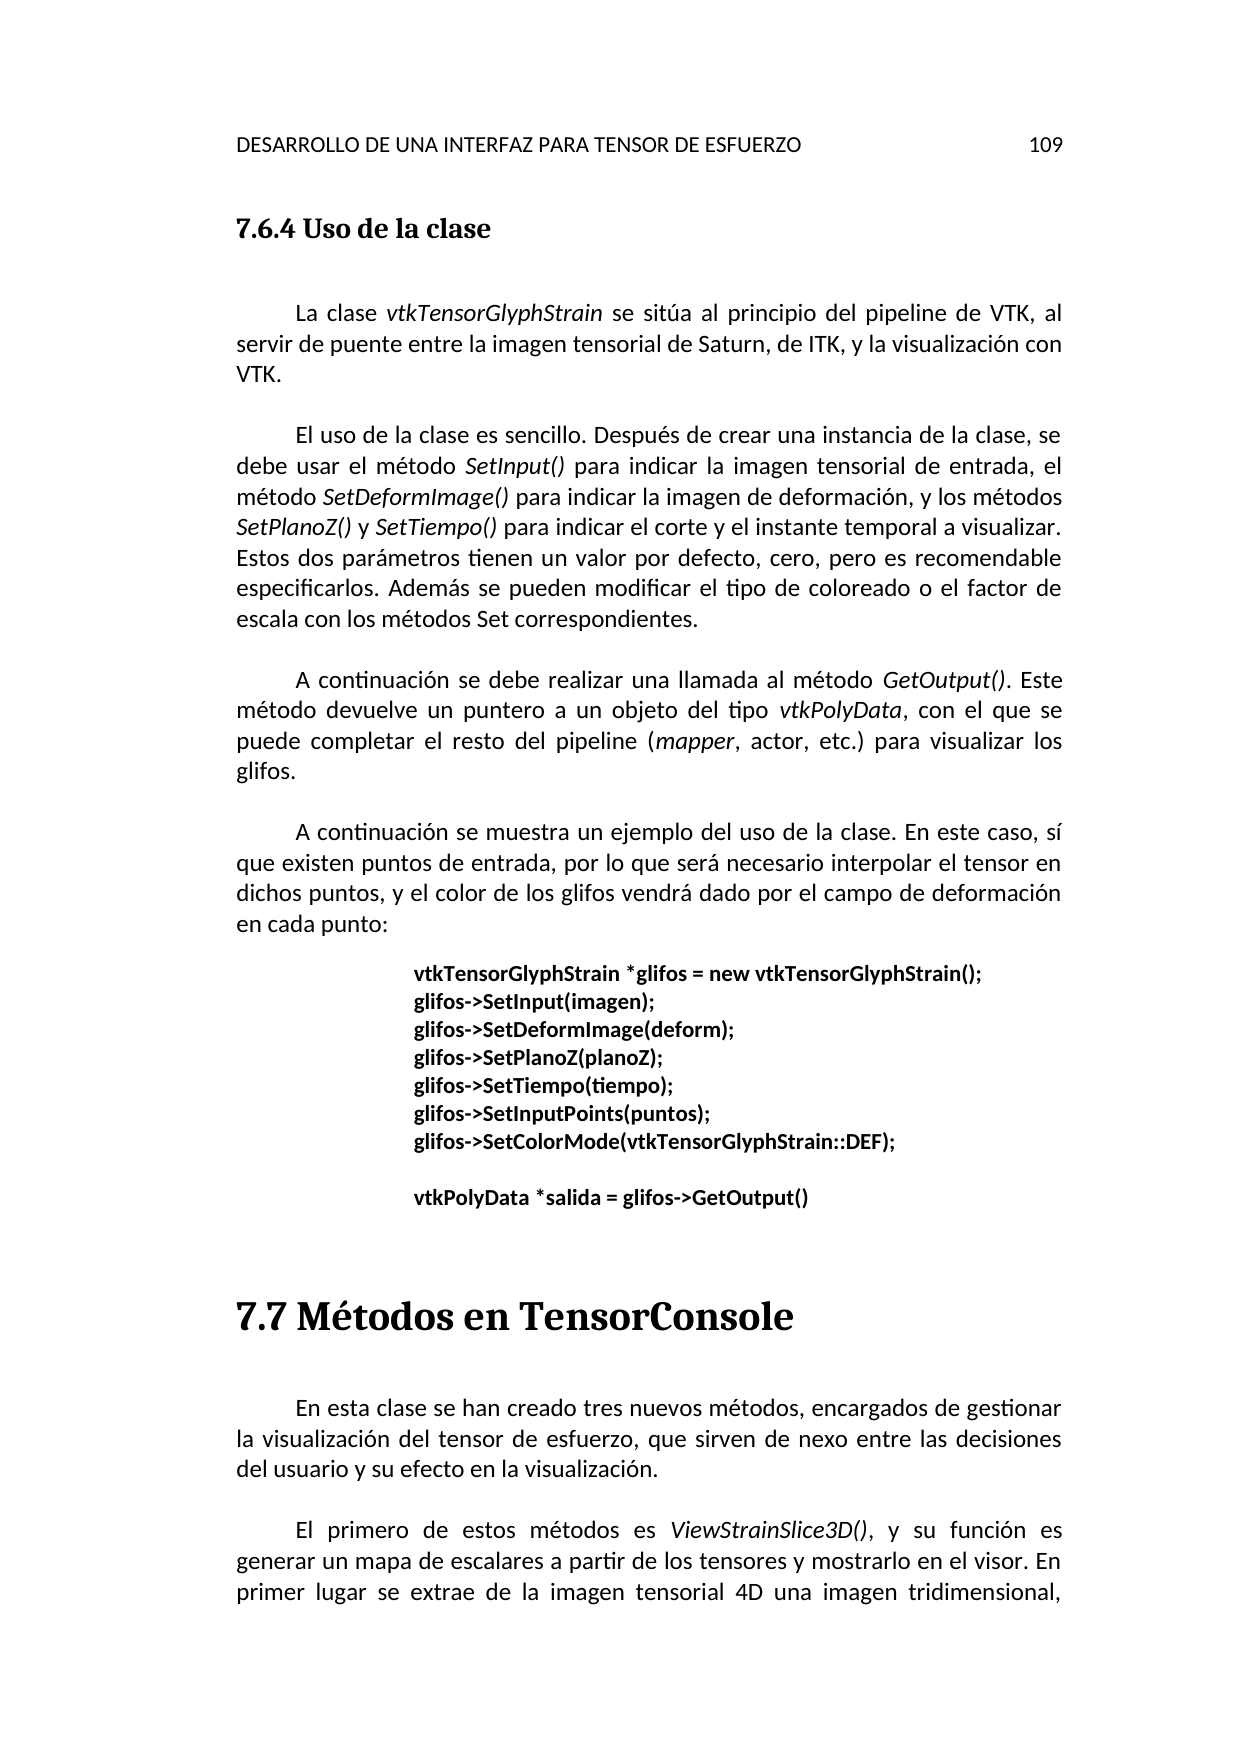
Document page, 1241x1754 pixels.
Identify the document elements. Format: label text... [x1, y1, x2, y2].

text glifos->SetTiempo(tiempo); [236, 1071, 1063, 1099]
text El uso de la clase es sencillo. Después de crear una instancia de la clase, se debe usar el método SetInput() para indicar la imagen tensorial de entrada, el método SetDeformImage() para indicar la imagen de deformación, y los métodos SetPlanoZ() y SetTiempo() para indicar el corte y el instante temporal a visualizar. Estos dos parámetros tienen un valor por defecto, cero, pero es recomendable especificarlos. Además se pueden modificar el tipo de coloreado o el factor de escala con los métodos Set correspondientes. [236, 419, 1063, 633]
text glifos->SetColorMode(vtkTensorGlyphStrain::DEF); [236, 1127, 1063, 1155]
text glifos->SetInputPoints(puntos); [236, 1099, 1063, 1127]
text vtkTensorGlyphStrain *glifos = new vtkTensorGlyphStrain(); [236, 959, 1063, 987]
text La clase vtkTensorGlyphStrain se sitúa al principio del pipeline de VTK, al servir de puente entre la imagen tensorial de Saturn, de ITK, y la visualización con VTK. [236, 297, 1063, 389]
text A continuación se muestra un ejemplo del uso de la clase. En este caso, sí que existen puntos de entrada, por lo que será necesario interpolar el tensor en dichos puntos, y el color de los glifos vendrá dado por el campo de deformación en cada punto: [236, 816, 1063, 938]
text glifos->SetDeformImage(deform); [236, 1015, 1063, 1043]
subtitle Métodos en TensorConsole [236, 1293, 1063, 1341]
text vtkPolyData *salida = glifos->GetOutput() [236, 1183, 1063, 1211]
text En esta clase se han creado tres nuevos métodos, encargados de gestionar la visualización del tensor de esfuerzo, que sirven de nexo entre las decisiones del usuario y su efecto en la visualización. [236, 1393, 1063, 1484]
text glifos->SetInput(imagen); [236, 987, 1063, 1015]
subtitle Uso de la clase [236, 213, 1063, 246]
text A continuación se debe realizar una llamada al método GetOutput(). Este método devuelve un puntero a un objeto del tipo vtkPolyData, con el que se puede completar el resto del pipeline (mapper, actor, etc.) para visualizar los glifos. [236, 664, 1063, 786]
text glifos->SetPlanoZ(planoZ); [236, 1043, 1063, 1071]
